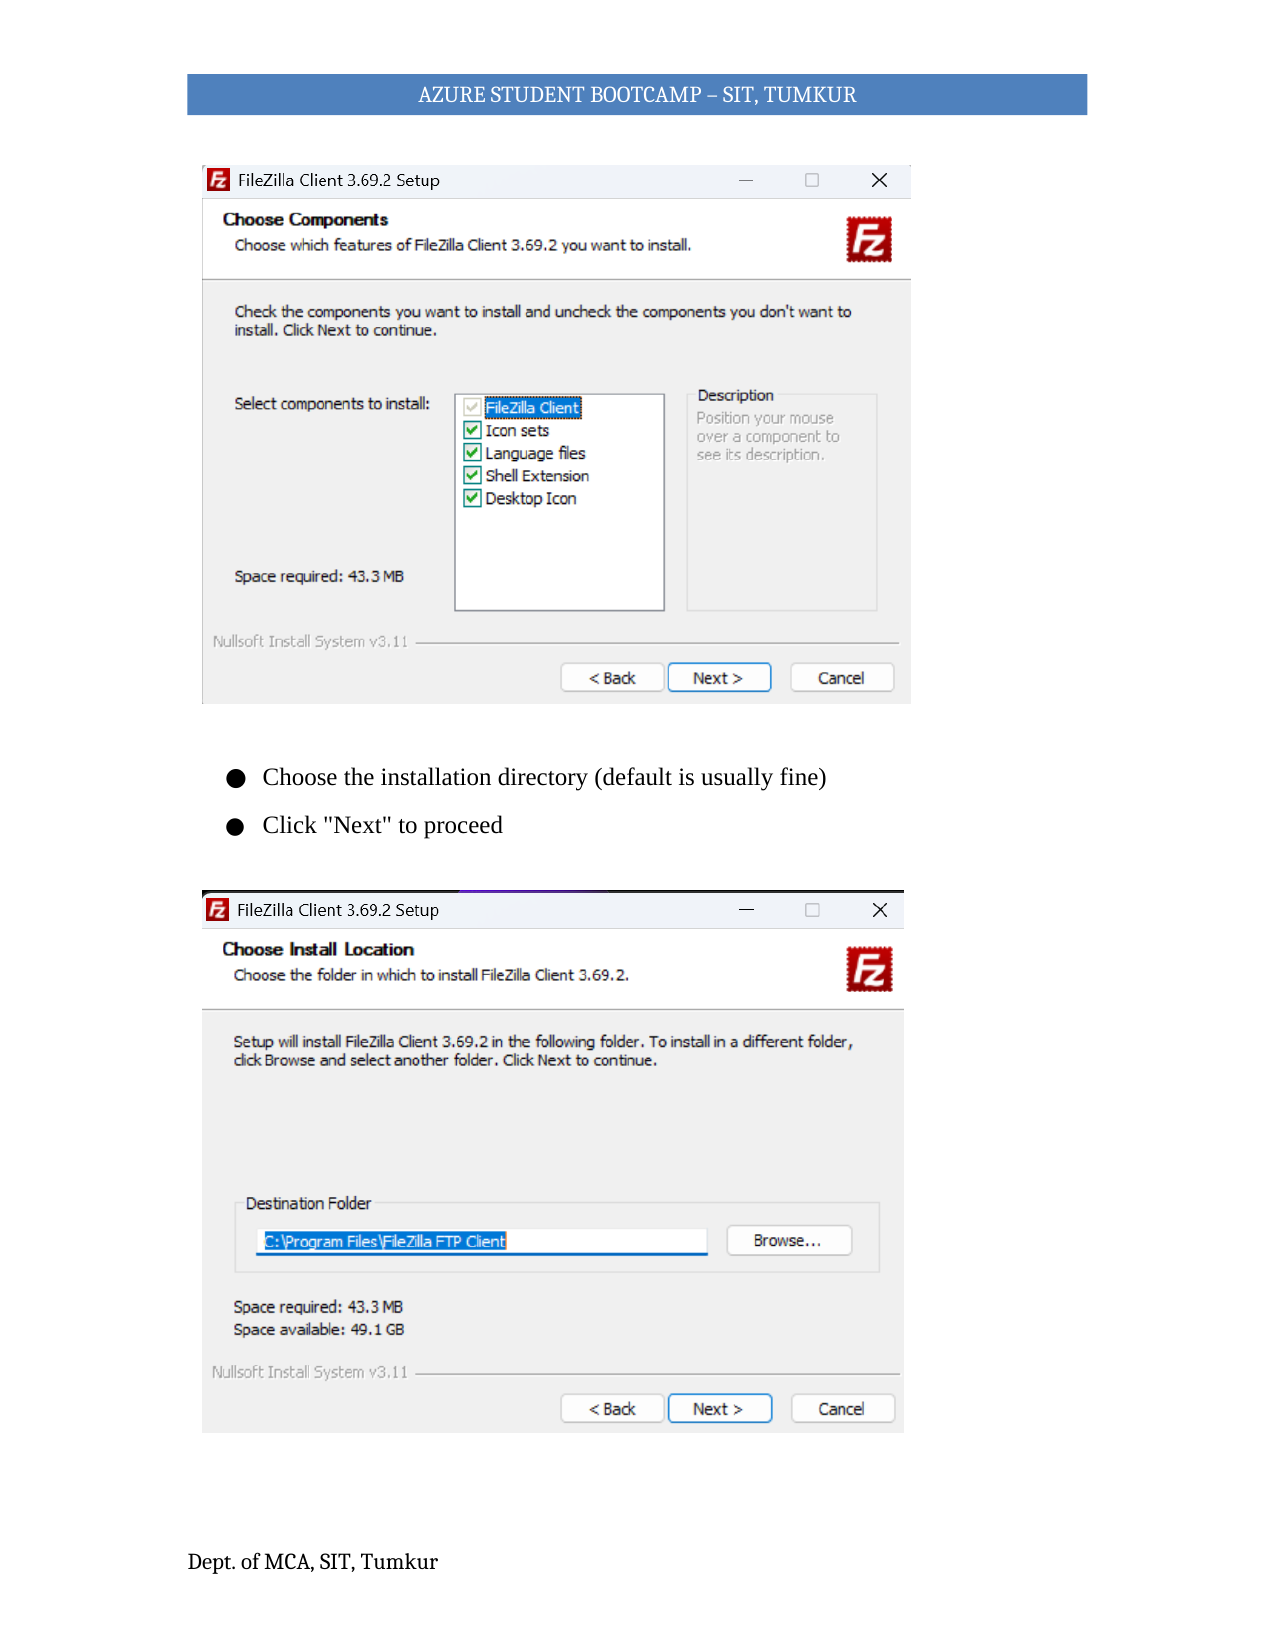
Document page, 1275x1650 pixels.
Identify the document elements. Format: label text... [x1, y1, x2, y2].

picture [202, 890, 904, 1433]
picture [202, 165, 911, 704]
list Click "Next" to proceed [225, 799, 1087, 846]
list Choose the installation directory (default is usually fine) [225, 748, 1087, 799]
